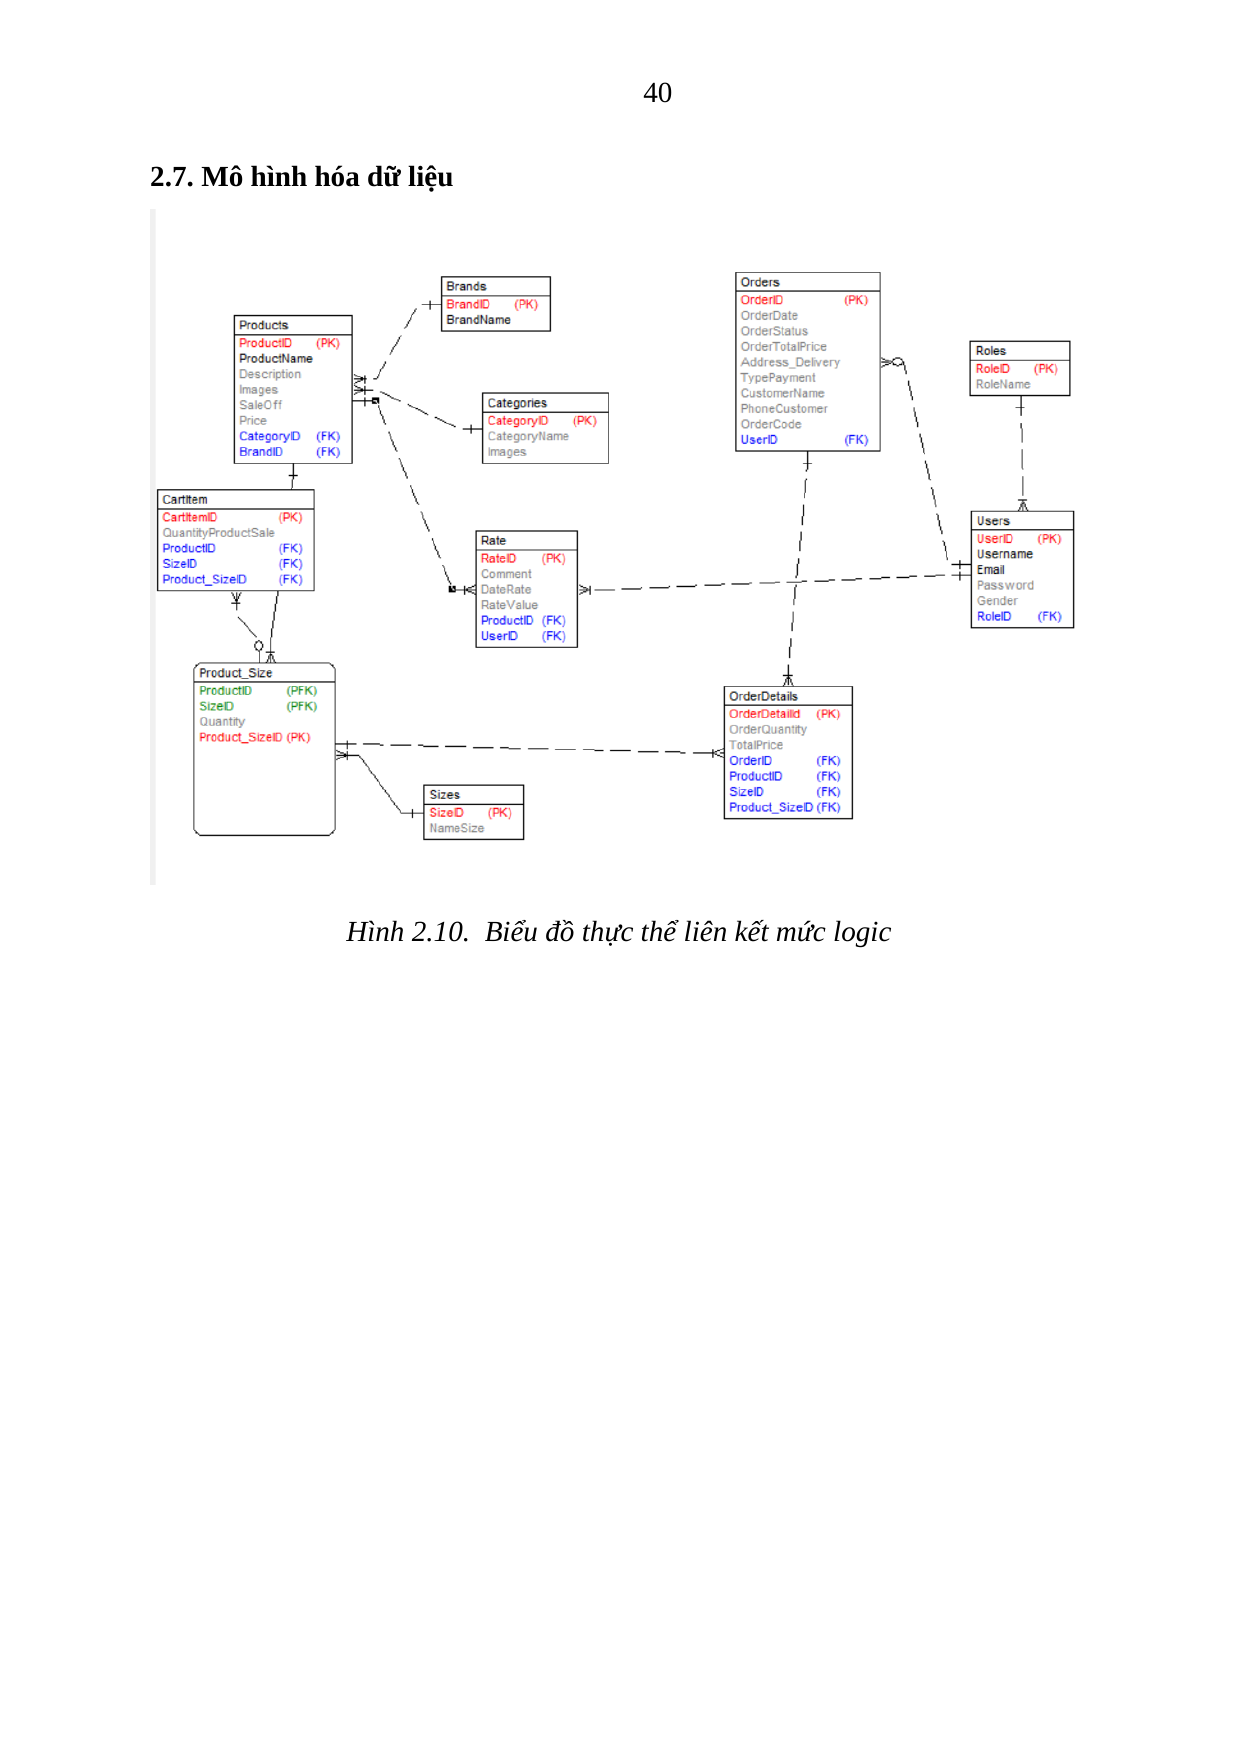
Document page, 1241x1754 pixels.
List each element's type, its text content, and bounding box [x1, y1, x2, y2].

picture [150, 209, 1121, 885]
subtitle 2.7. Mô hình hóa dữ liệu [150, 159, 1090, 192]
subtitle Hình 2.10. Biểu đồ thực thể liên kết mức logic [150, 914, 1090, 947]
